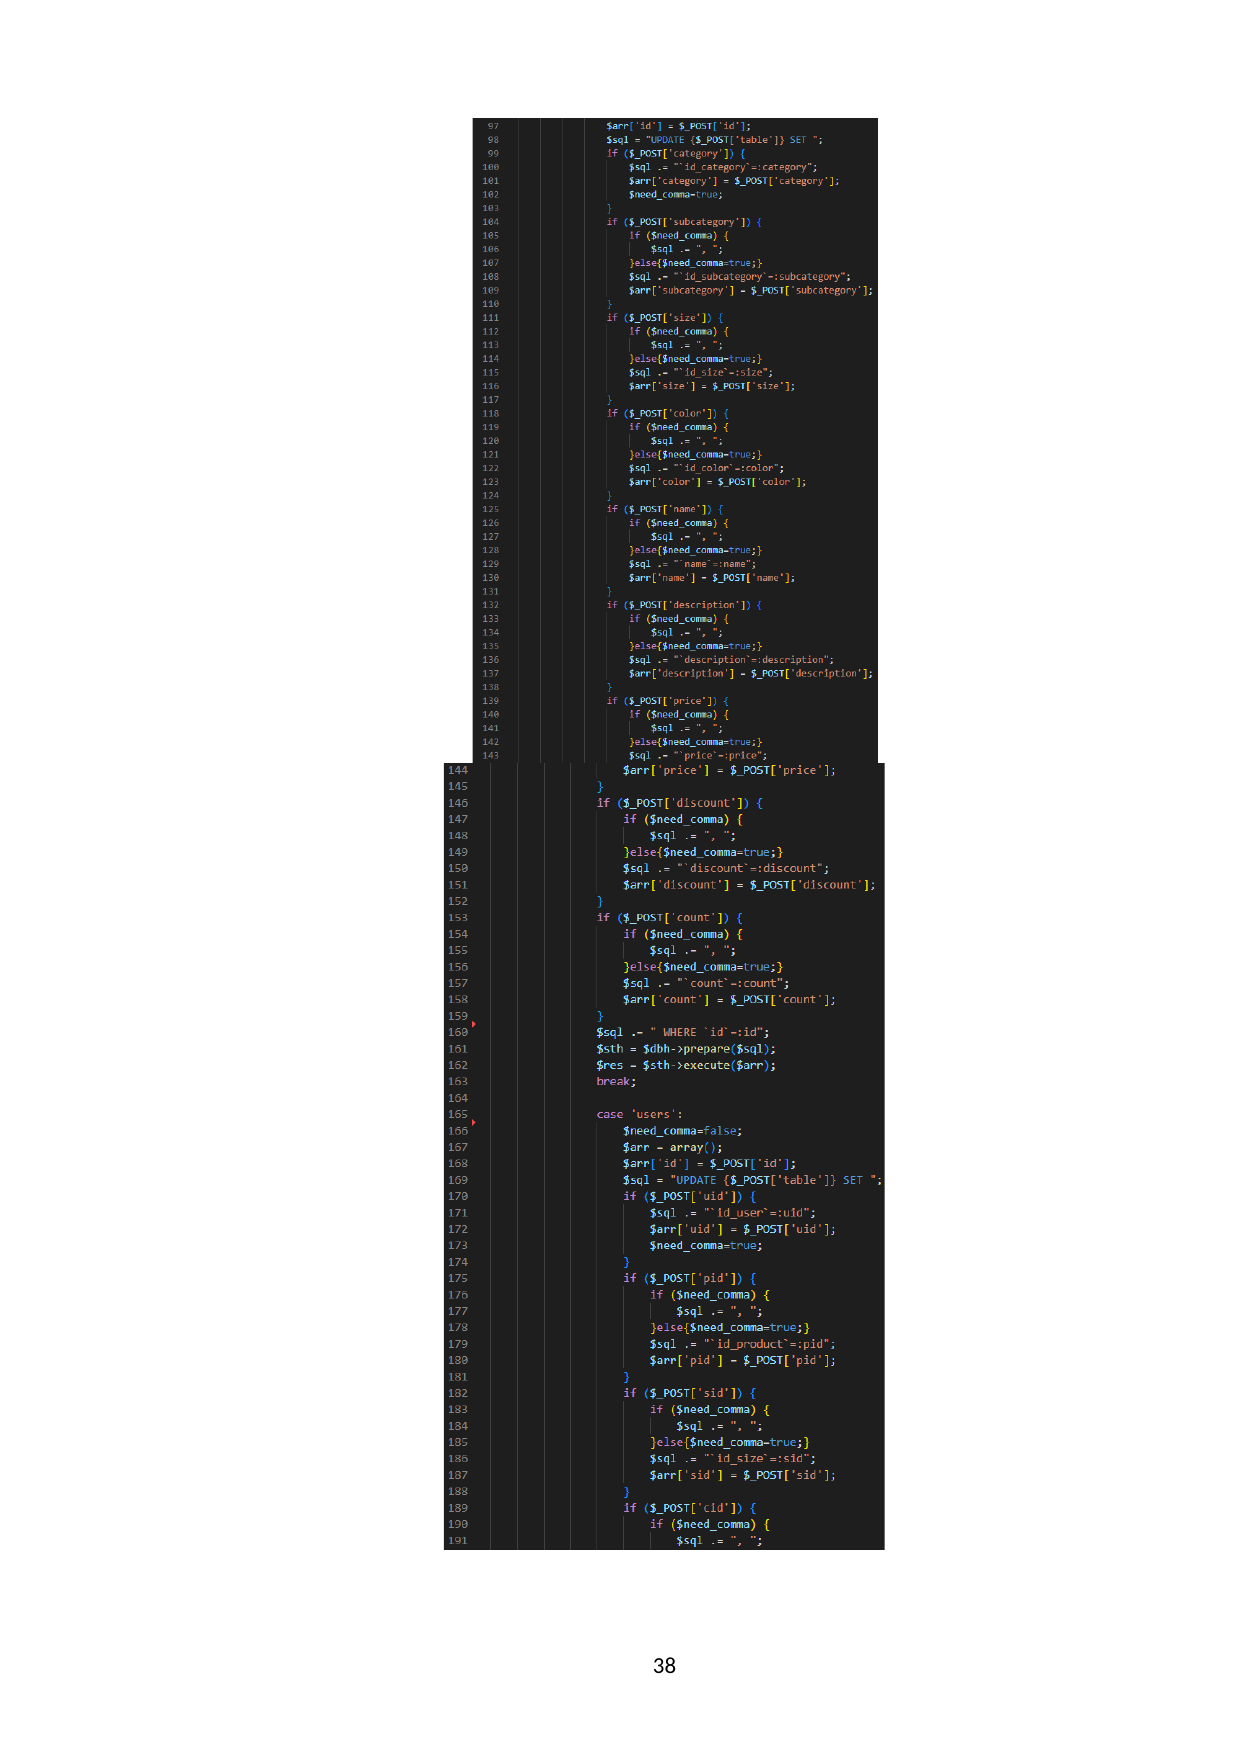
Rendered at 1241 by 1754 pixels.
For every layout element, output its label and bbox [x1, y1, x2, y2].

picture [443, 118, 885, 1550]
